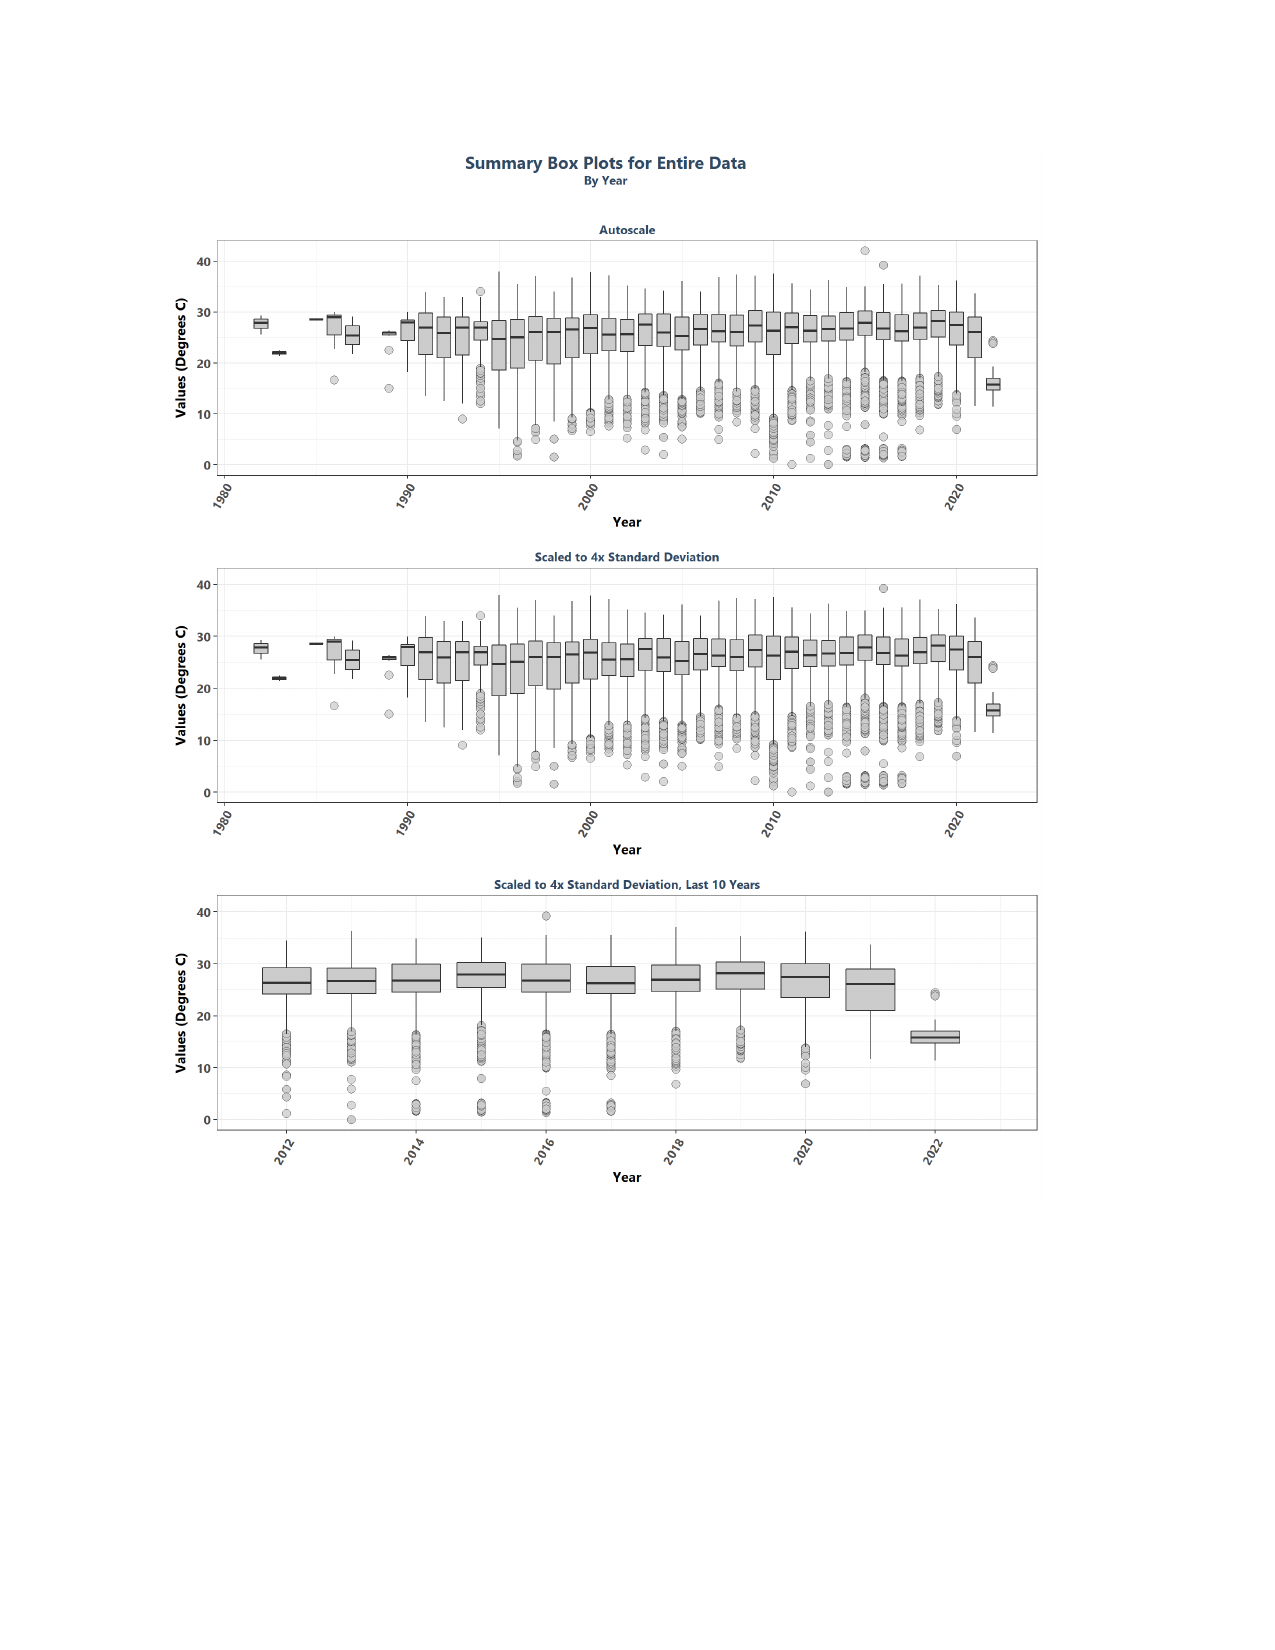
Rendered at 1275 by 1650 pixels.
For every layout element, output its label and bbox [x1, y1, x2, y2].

picture [168, 150, 1044, 1200]
